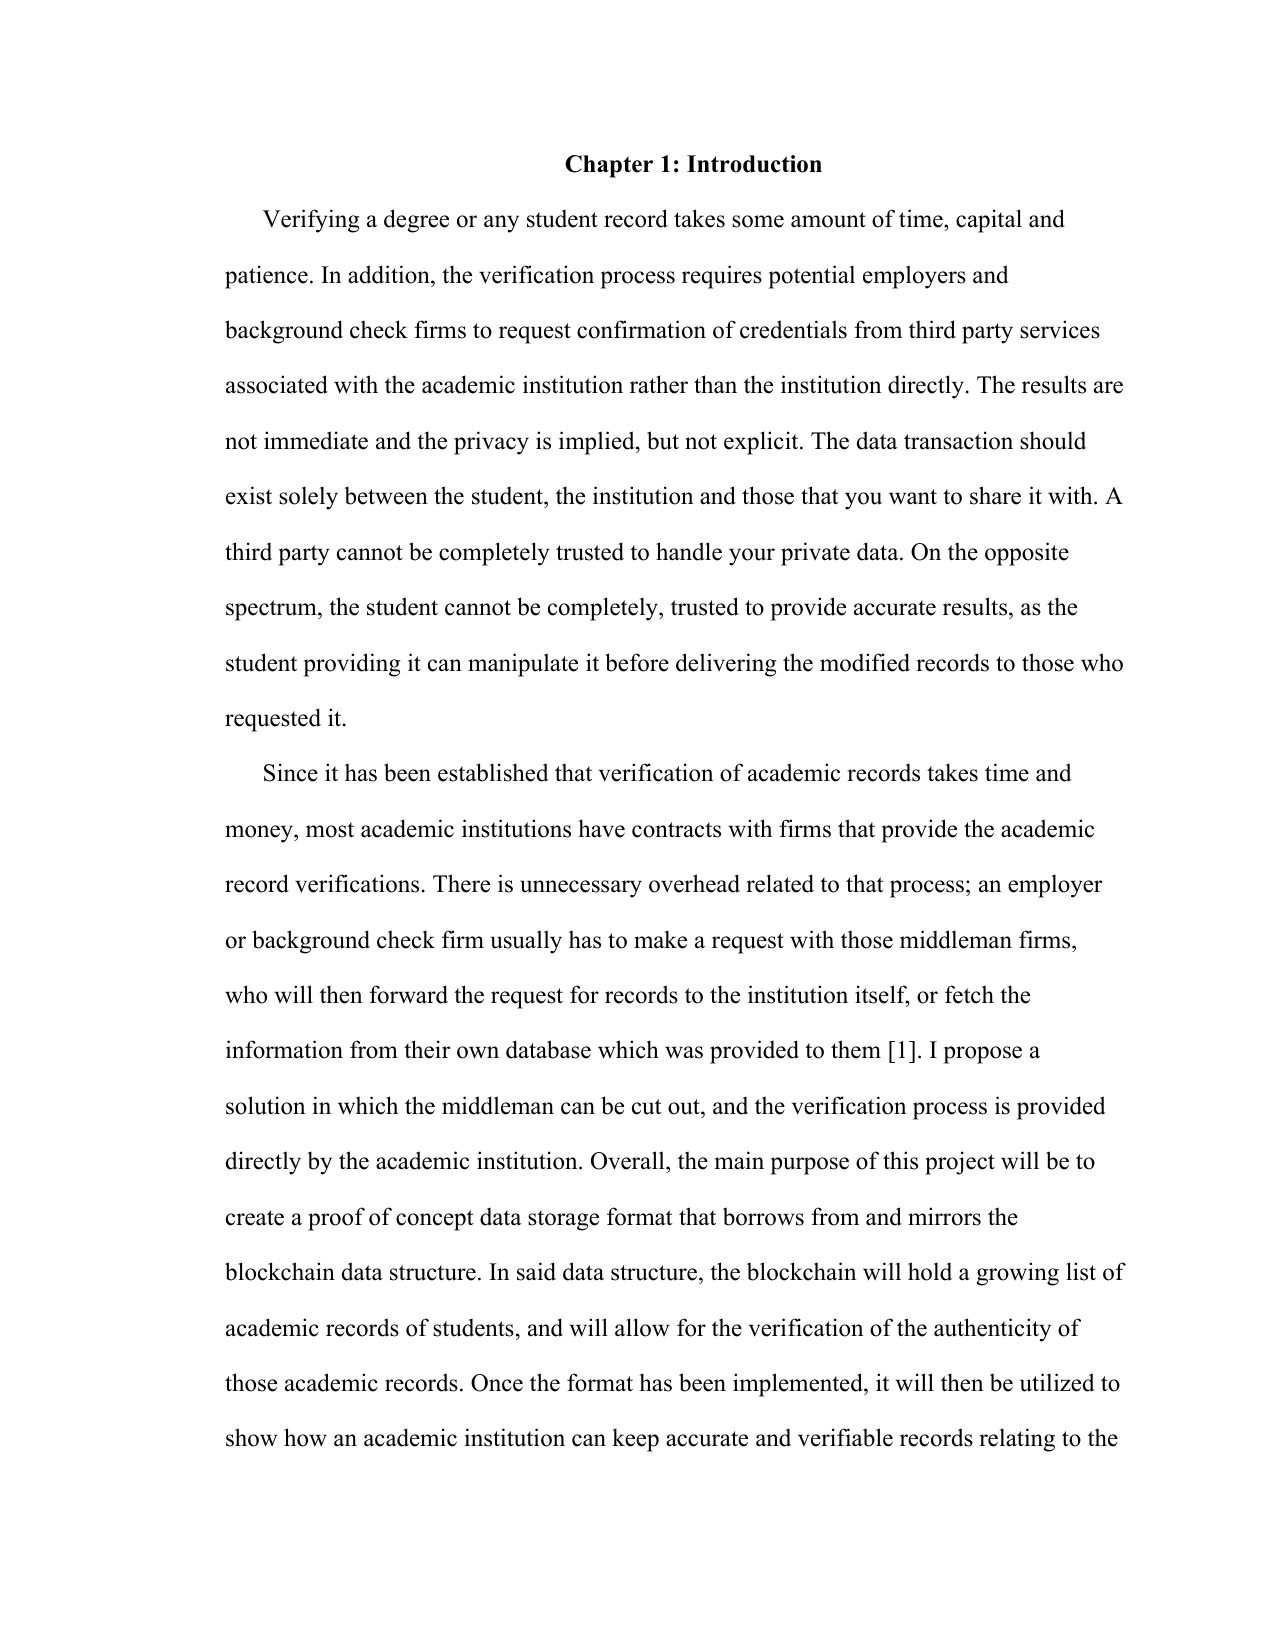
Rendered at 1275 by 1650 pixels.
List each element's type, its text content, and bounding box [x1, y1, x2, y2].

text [225, 759, 1125, 1452]
text Verifying a degree or any student record takes some amount of time, capital and patience. In addition, the verification process requires potential employers and background check firms to request confirmation of credentials from third party services associated with the academic institution rather than the institution directly. The results are not immediate and the privacy is implied, but not explicit. The data transaction should exist solely between the student, the institution and those that you want to share it with. A third party cannot be completely trusted to handle your private data. On the opposite spectrum, the student cannot be completely, trusted to provide accurate results, as the student providing it can manipulate it before delivering the modified records to those who requested it. [225, 205, 1125, 732]
text Chapter 1: Introduction [262, 150, 1125, 178]
